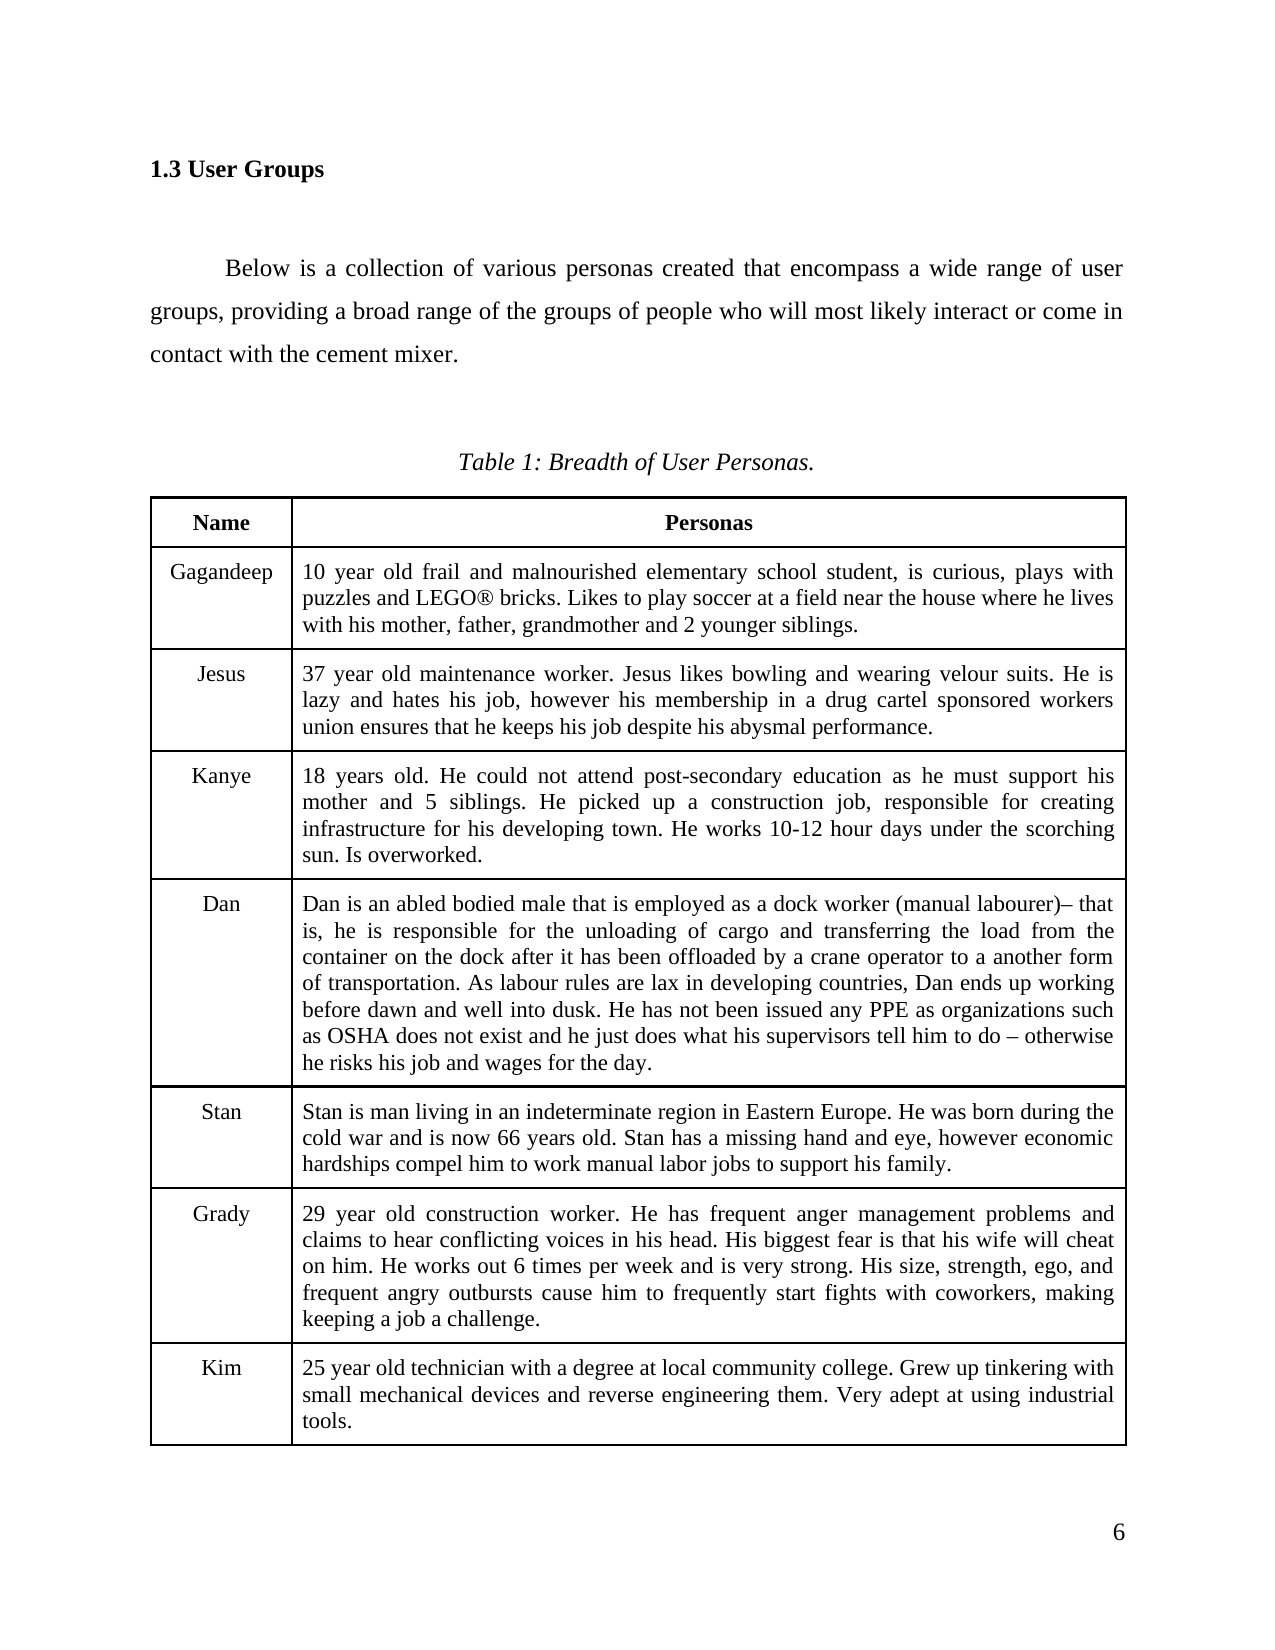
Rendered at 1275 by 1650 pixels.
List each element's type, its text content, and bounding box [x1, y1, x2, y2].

table_cell Jesus [152, 650, 291, 749]
table_cell Kim [152, 1344, 291, 1444]
text Below is a collection of various personas created that encompass a wide range of user groups, providing a broad range of the groups of people who will most likely interact or come in contact with the cement mixer. [150, 253, 1125, 368]
table_cell Gagandeep [152, 548, 291, 648]
table_cell Stan is man living in an indeterminate region in Eastern Europe. He was born during the cold war and is now 66 years old. Stan has a missing hand and eye, however economic hardships compel him to work manual labor jobs to support his family. [293, 1088, 1125, 1187]
table_cell Kanye [152, 752, 291, 878]
table_cell Dan [152, 880, 291, 1085]
table_cell 18 years old. He could not attend post-secondary education as he must support his mother and 5 siblings. He picked up a construction job, responsible for creating infrastructure for his developing town. He works 10-12 hour days under the scorching sun. Is overworked. [293, 752, 1125, 878]
table_cell 37 year old maintenance worker. Jesus likes bowling and wearing velour suits. He is lazy and hates his job, however his membership in a drug cartel sponsored workers union ensures that he keeps his job despite his abysmal performance. [293, 650, 1125, 749]
subtitle 1.3 User Groups [150, 154, 1125, 183]
table_cell Dan is an abled bodied male that is employed as a dock worker (manual labourer)– that is, he is responsible for the unloading of cargo and transferring the load from the container on the dock after it has been offloaded by a crane operator to a another form of transportation. As labour rules are lax in developing countries, Dan ends up working before dawn and well into dusk. He has not been issued any PPE as organizations such as OSHA does not exist and he just does what his supervisors tell him to do – otherwise he risks his job and wages for the day. [293, 880, 1125, 1085]
table_header Name [152, 499, 291, 546]
table_cell 10 year old frail and malnourished elementary school student, is curious, plays with puzzles and LEGO® bricks. Likes to play soccer at a field near the house where he lives with his mother, father, grandmother and 2 younger siblings. [293, 548, 1125, 648]
table_cell 25 year old technician with a degree at local community college. Grew up tinkering with small mechanical devices and reverse engineering them. Very adept at using industrial tools. [293, 1344, 1125, 1444]
table_header Personas [293, 499, 1125, 546]
text Table 1: Breadth of User Personas. [150, 447, 1125, 476]
table_cell 29 year old construction worker. He has frequent anger management problems and claims to hear conflicting voices in his head. His biggest fear is that his wife will cheat on him. He works out 6 times per week and is very strong. His size, strength, ego, and frequent angry outbursts cause him to frequently start fights with coworkers, making keeping a job a challenge. [293, 1189, 1125, 1342]
table_cell Grady [152, 1189, 291, 1342]
table_cell Stan [152, 1088, 291, 1187]
